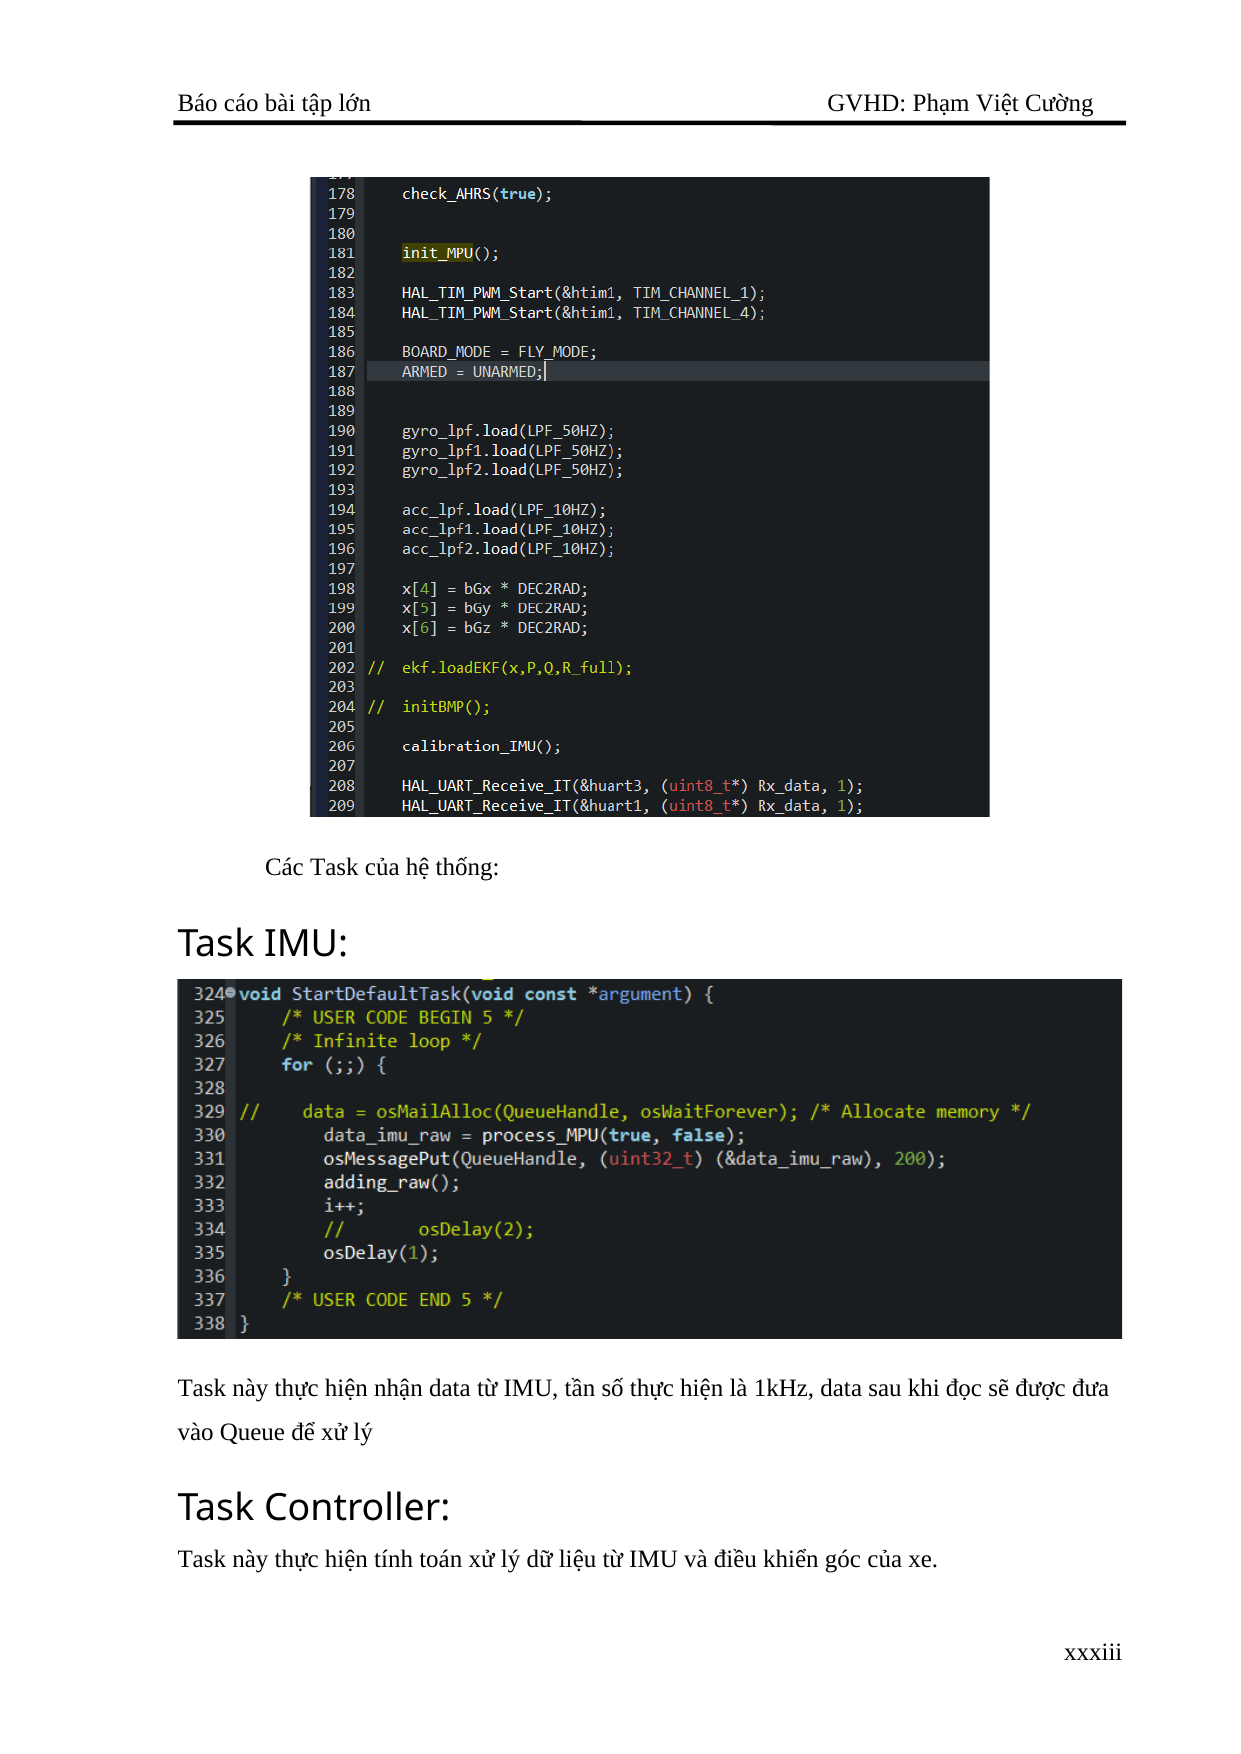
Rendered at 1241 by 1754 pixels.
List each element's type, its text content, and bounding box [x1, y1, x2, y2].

text Task IMU: [177, 916, 1122, 967]
text Task này thực hiện nhận data từ IMU, tần số thực hiện là 1kHz, data sau khi đọc sẽ được đưa vào Queue để xử lý [177, 1373, 1122, 1445]
text Các Task của hệ thống: [177, 852, 1122, 881]
picture [177, 979, 1123, 1339]
text Task Controller: [177, 1481, 1122, 1532]
text Task này thực hiện tính toán xử lý dữ liệu từ IMU và điều khiển góc của xe. [177, 1544, 1122, 1573]
picture [309, 177, 990, 817]
